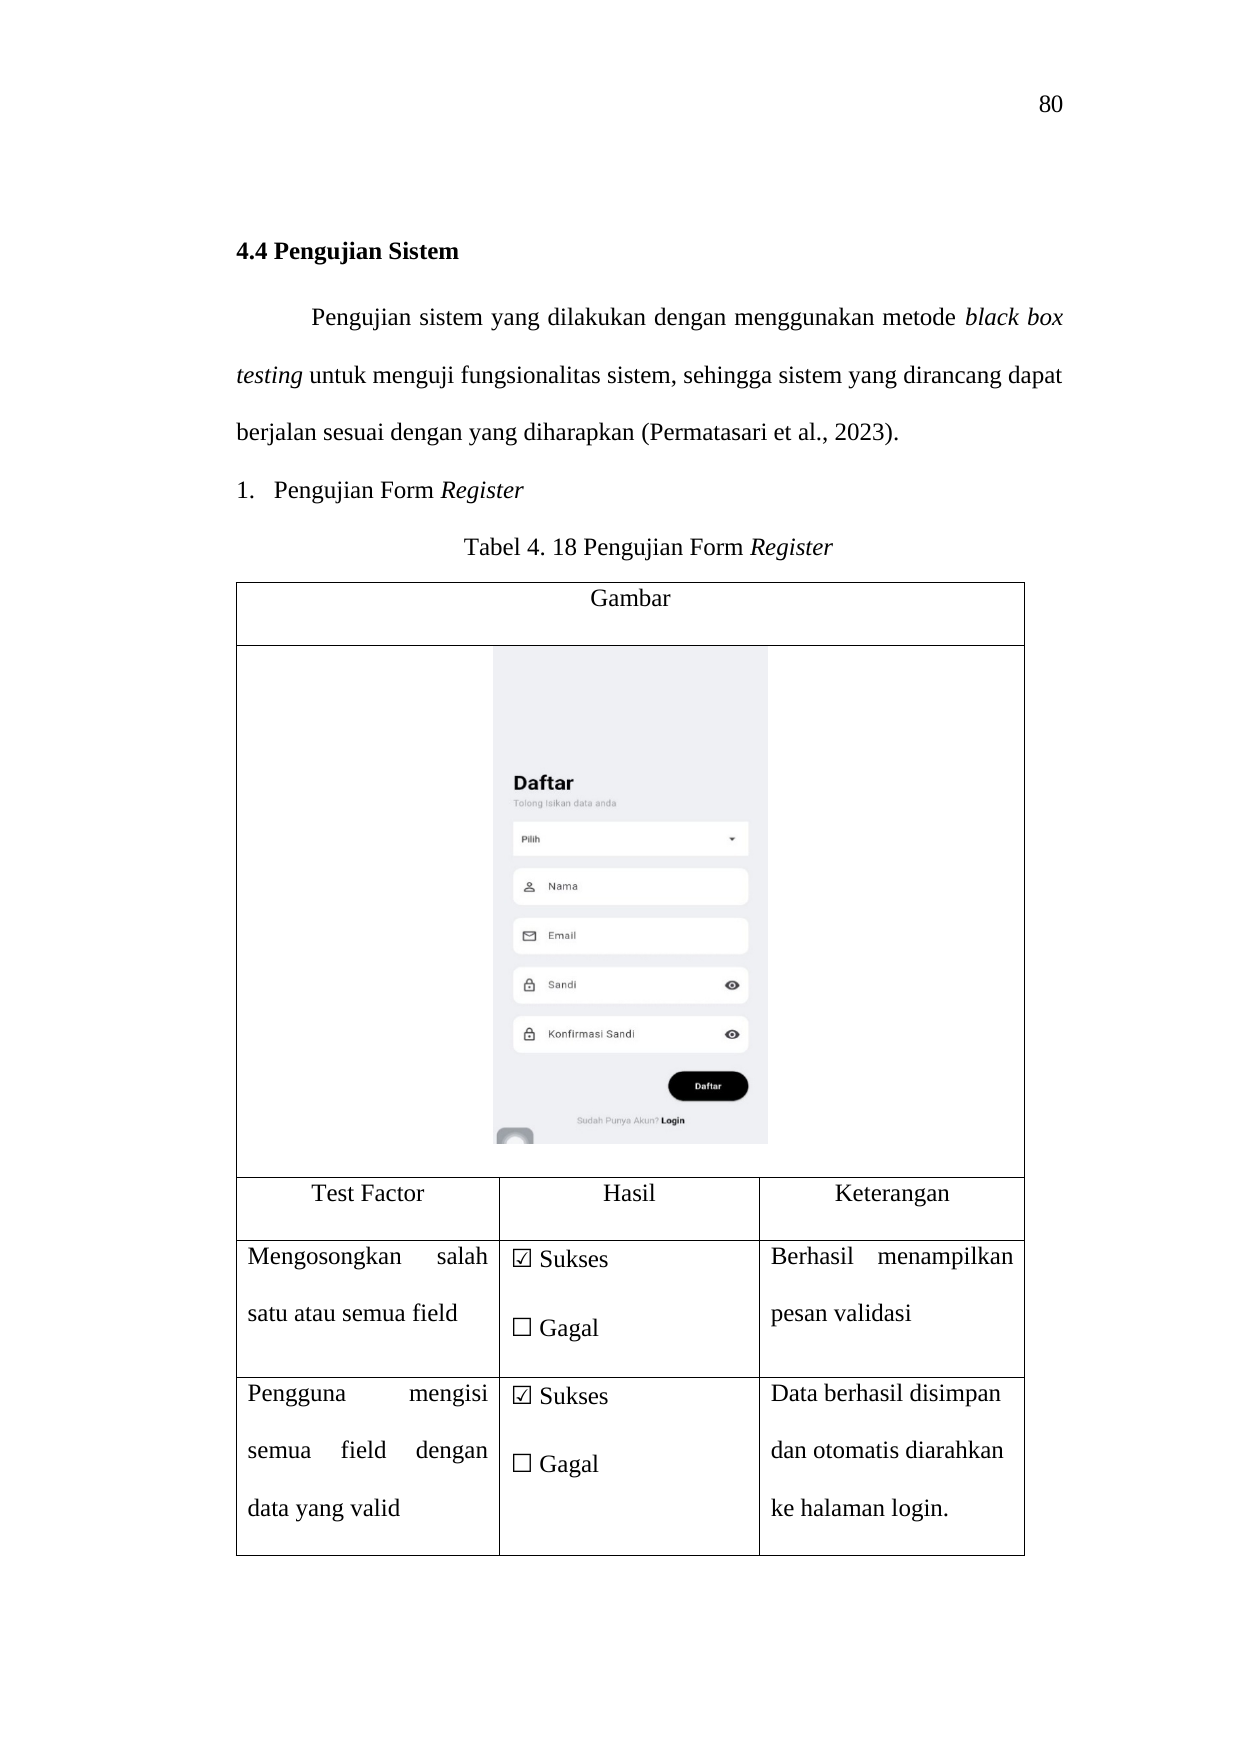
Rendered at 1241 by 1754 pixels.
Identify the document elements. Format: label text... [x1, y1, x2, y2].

text Pengujian sistem yang dilakukan dengan menggunakan metode black box testing untuk menguji fungsionalitas sistem, sehingga sistem yang dirancang dapat berjalan sesuai dengan yang diharapkan . [236, 302, 1063, 446]
table_cell Keterangan [760, 1178, 1024, 1240]
table_cell Test Factor [237, 1178, 499, 1240]
picture [493, 646, 768, 1144]
table_cell Hasil [500, 1178, 759, 1240]
text Tabel 4. 18 Pengujian Form Register [236, 532, 1063, 561]
table_header Gambar [237, 583, 1024, 645]
table_cell Data berhasil disimpan dan otomatis diarahkan ke halaman login. [760, 1378, 1024, 1555]
table_cell ☑ Sukses ☐ Gagal [500, 1241, 759, 1377]
subtitle 4.4 Pengujian Sistem [236, 236, 1063, 265]
table_cell Pengguna mengisi semua field dengan data yang valid [237, 1378, 499, 1555]
table_cell Mengosongkan salah satu atau semua field [237, 1241, 499, 1377]
table_cell ☑ Sukses ☐ Gagal [500, 1378, 759, 1555]
list Pengujian Form Register [236, 475, 1063, 504]
table_cell Berhasil menampilkan pesan validasi [760, 1241, 1024, 1377]
table_cell [237, 646, 1024, 1177]
